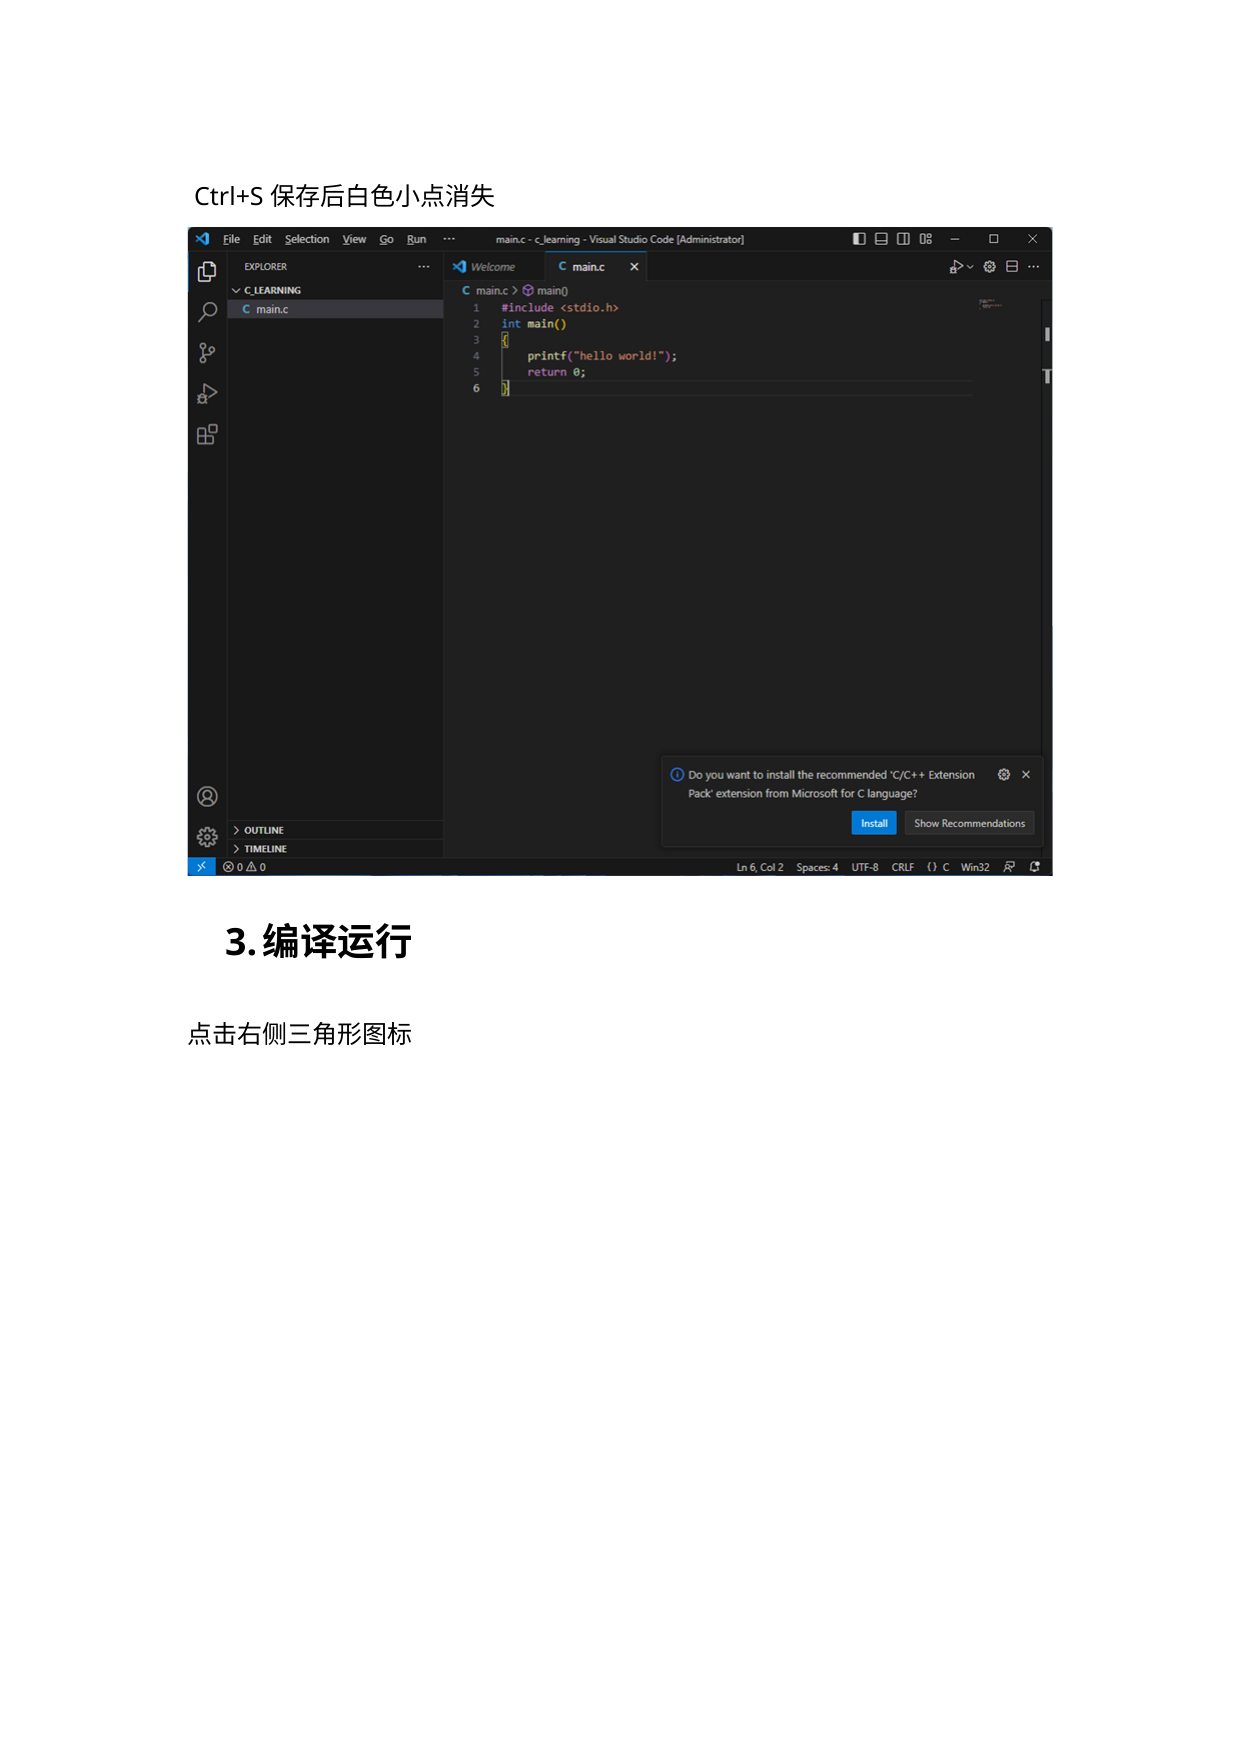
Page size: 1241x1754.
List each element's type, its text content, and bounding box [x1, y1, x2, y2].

text Ctrl+S 保存后白色小点消失 [187, 162, 1053, 227]
picture [187, 227, 1053, 876]
list 编译运行 [225, 906, 1053, 971]
text 点击右侧三角形图标 [187, 1000, 1053, 1065]
